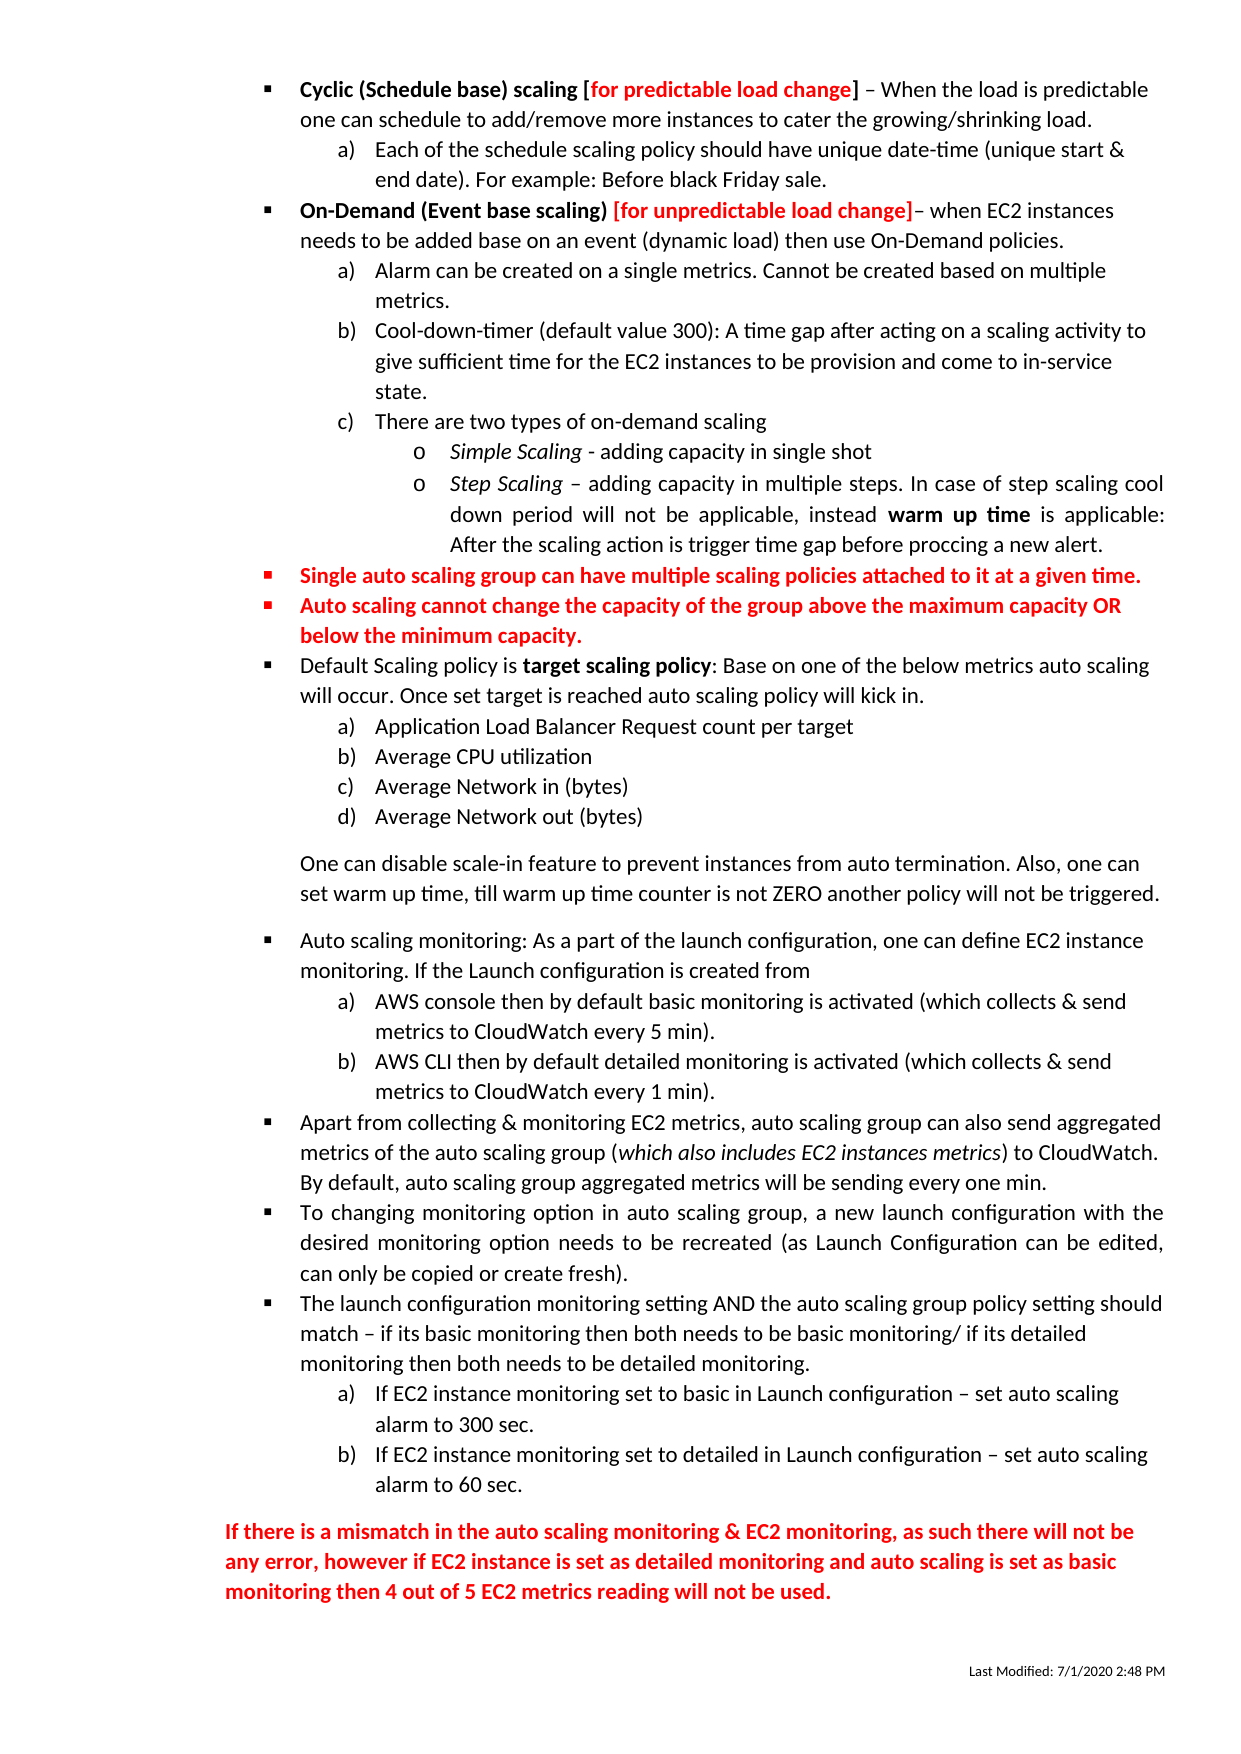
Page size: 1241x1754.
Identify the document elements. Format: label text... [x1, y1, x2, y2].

list Alarm can be created on a single metrics. Cannot be created based on multiple metrics. [337, 256, 1165, 314]
list If EC2 instance monitoring set to basic in Launch configuration – set auto scaling alarm to 300 sec. [337, 1379, 1165, 1438]
list Average CPU utilization [337, 742, 1165, 770]
list Single auto scaling group can have multiple scaling policies attached to it at a given time. [262, 561, 1165, 589]
list Auto scaling monitoring: As a part of the launch configuration, one can define EC2 instance monitoring. If the Launch configuration is created from [262, 926, 1165, 984]
list On-Demand (Event base scaling) [for unpredictable load change]– when EC2 instances needs to be added base on an event (dynamic load) then use On-Demand policies. [262, 196, 1165, 254]
list AWS CLI then by default detailed monitoring is activated (which collects & send metrics to CloudWatch every 1 min). [337, 1047, 1165, 1105]
list If EC2 instance monitoring set to detailed in Launch configuration – set auto scaling alarm to 60 sec. [337, 1440, 1165, 1498]
list AWS console then by default basic monitoring is activated (which collects & send metrics to CloudWatch every 5 min). [337, 987, 1165, 1045]
list The launch configuration monitoring setting AND the auto scaling group policy setting should match – if its basic monitoring then both needs to be basic monitoring/ if its detailed monitoring then both needs to be detailed monitoring. [262, 1289, 1165, 1377]
list There are two types of on-demand scaling [337, 407, 1165, 435]
list Application Load Balancer Request count per target [337, 712, 1165, 740]
list Simple Scaling - adding capacity in single shot [412, 437, 1165, 467]
list Apart from collecting & monitoring EC2 metrics, auto scaling group can also send aggregated metrics of the auto scaling group (which also includes EC2 instances metrics) to CloudWatch. By default, auto scaling group aggregated metrics will be sending every one min. [262, 1108, 1165, 1196]
list Auto scaling cannot change the capacity of the group above the maximum capacity OR below the minimum capacity. [262, 591, 1165, 649]
list Default Scaling policy is target scaling policy: Base on one of the below metrics auto scaling will occur. Once set target is reached auto scaling policy will kick in. [262, 651, 1165, 709]
list Step Scaling – adding capacity in multiple steps. In case of step scaling cool down period will not be applicable, instead warm up time is applicable: After the scaling action is trigger time gap before proccing a new alert. [412, 469, 1165, 558]
list Each of the schedule scaling policy should have unique date-time (unique start & end date). For example: Before black Friday sale. [337, 135, 1165, 194]
list Average Network in (bytes) [337, 772, 1165, 800]
list To changing monitoring option in auto scaling group, a new launch configuration with the desired monitoring option needs to be recreated (as Launch Configuration can be edited, can only be copied or create fresh). [262, 1198, 1165, 1287]
text If there is a mismatch in the auto scaling monitoring & EC2 monitoring, as such there will not be any error, however if EC2 instance is set as detailed monitoring and auto scaling is set as basic monitoring then 4 out of 5 EC2 metrics reading will not be used. [225, 1517, 1165, 1605]
text One can disable scale-in feature to prevent instances from auto termination. Also, one can set warm up time, till warm up time counter is not ZERO another policy will not be triggered. [300, 849, 1165, 907]
list Cool-down-timer (default value 300): A time gap after acting on a scaling activity to give sufficient time for the EC2 instances to be provision and come to in-service state. [337, 317, 1165, 405]
list Average Network out (bytes) [337, 802, 1165, 830]
list Cyclic (Schedule base) scaling [for predictable load change] – When the load is predictable one can schedule to add/remove more instances to cater the growing/shrinking load. [262, 75, 1165, 133]
